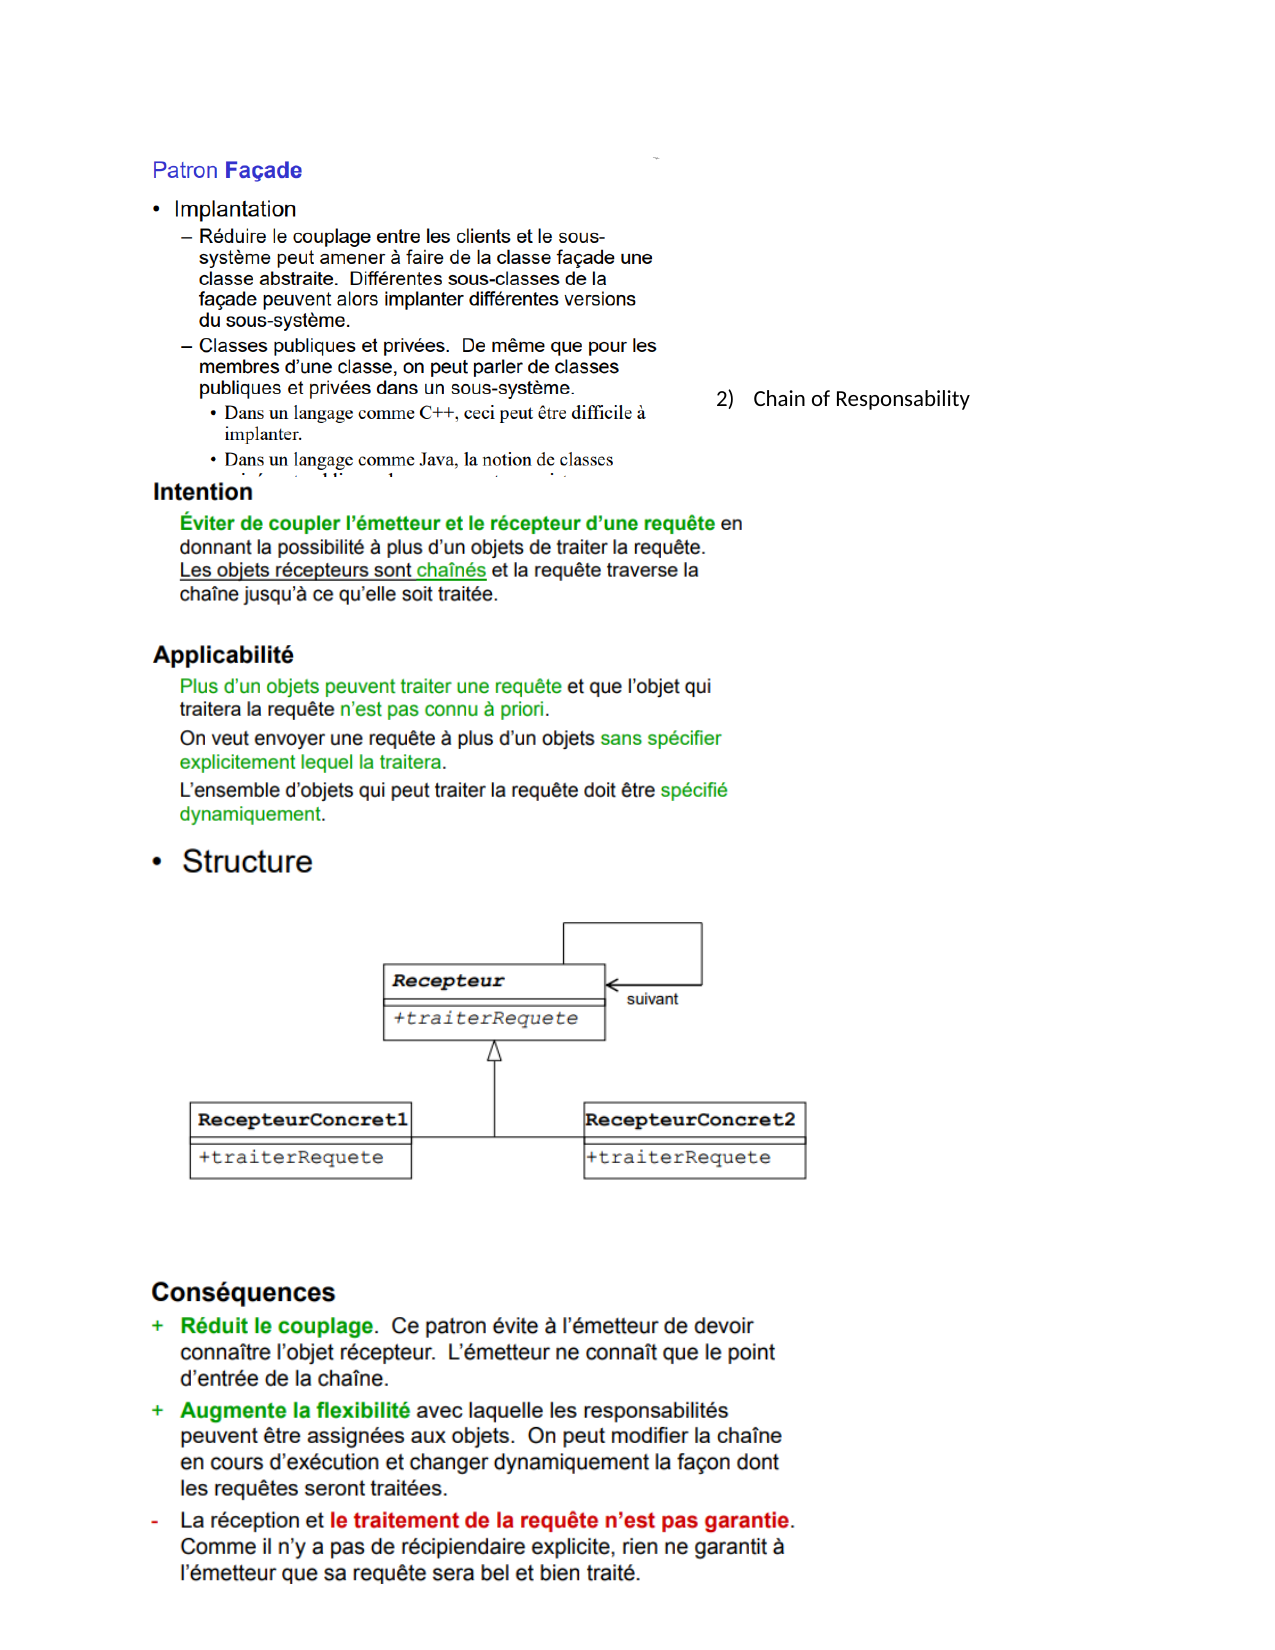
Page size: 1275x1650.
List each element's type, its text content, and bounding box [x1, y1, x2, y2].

picture [150, 157, 743, 828]
list Chain of Responsability [659, 384, 1125, 412]
picture [150, 846, 809, 1181]
picture [150, 1277, 797, 1584]
